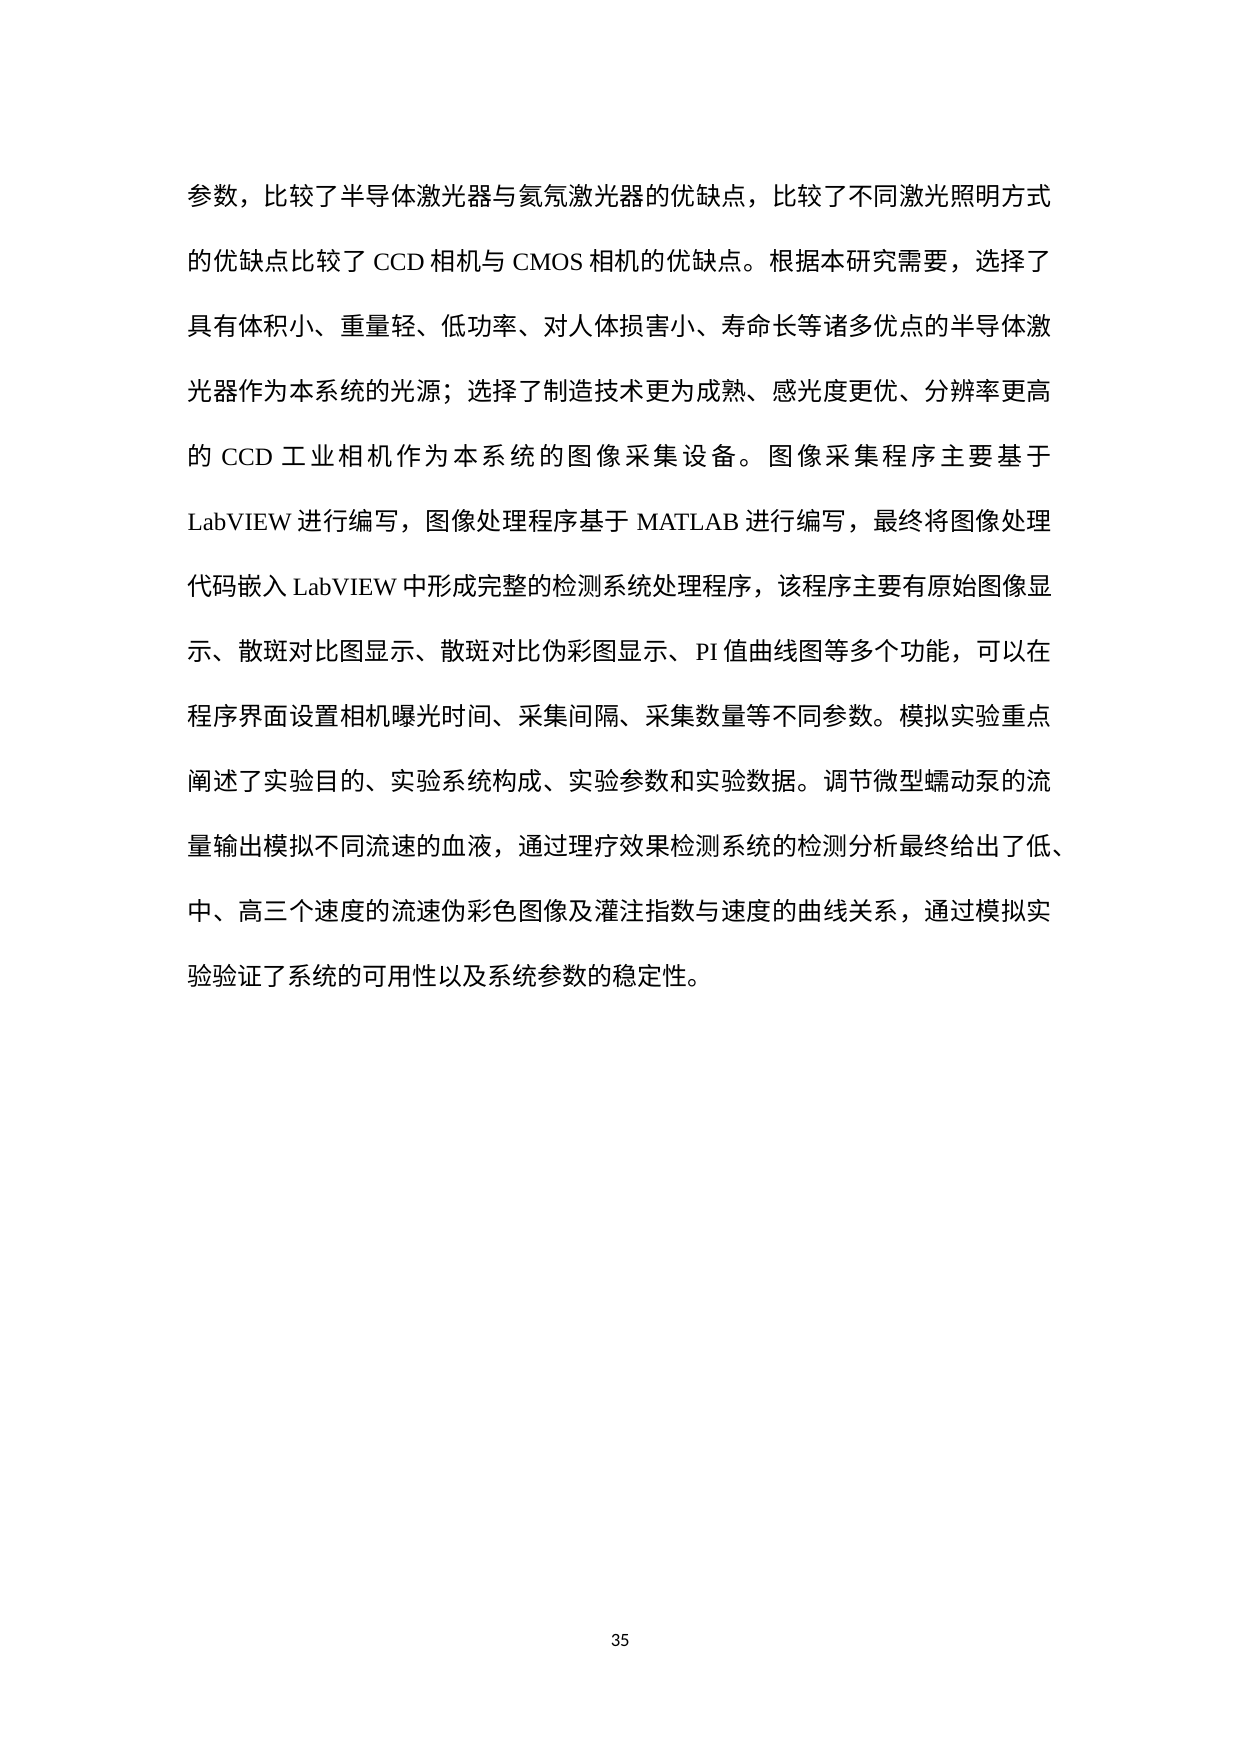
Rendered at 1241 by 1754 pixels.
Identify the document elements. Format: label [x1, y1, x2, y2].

text [187, 162, 1053, 1007]
